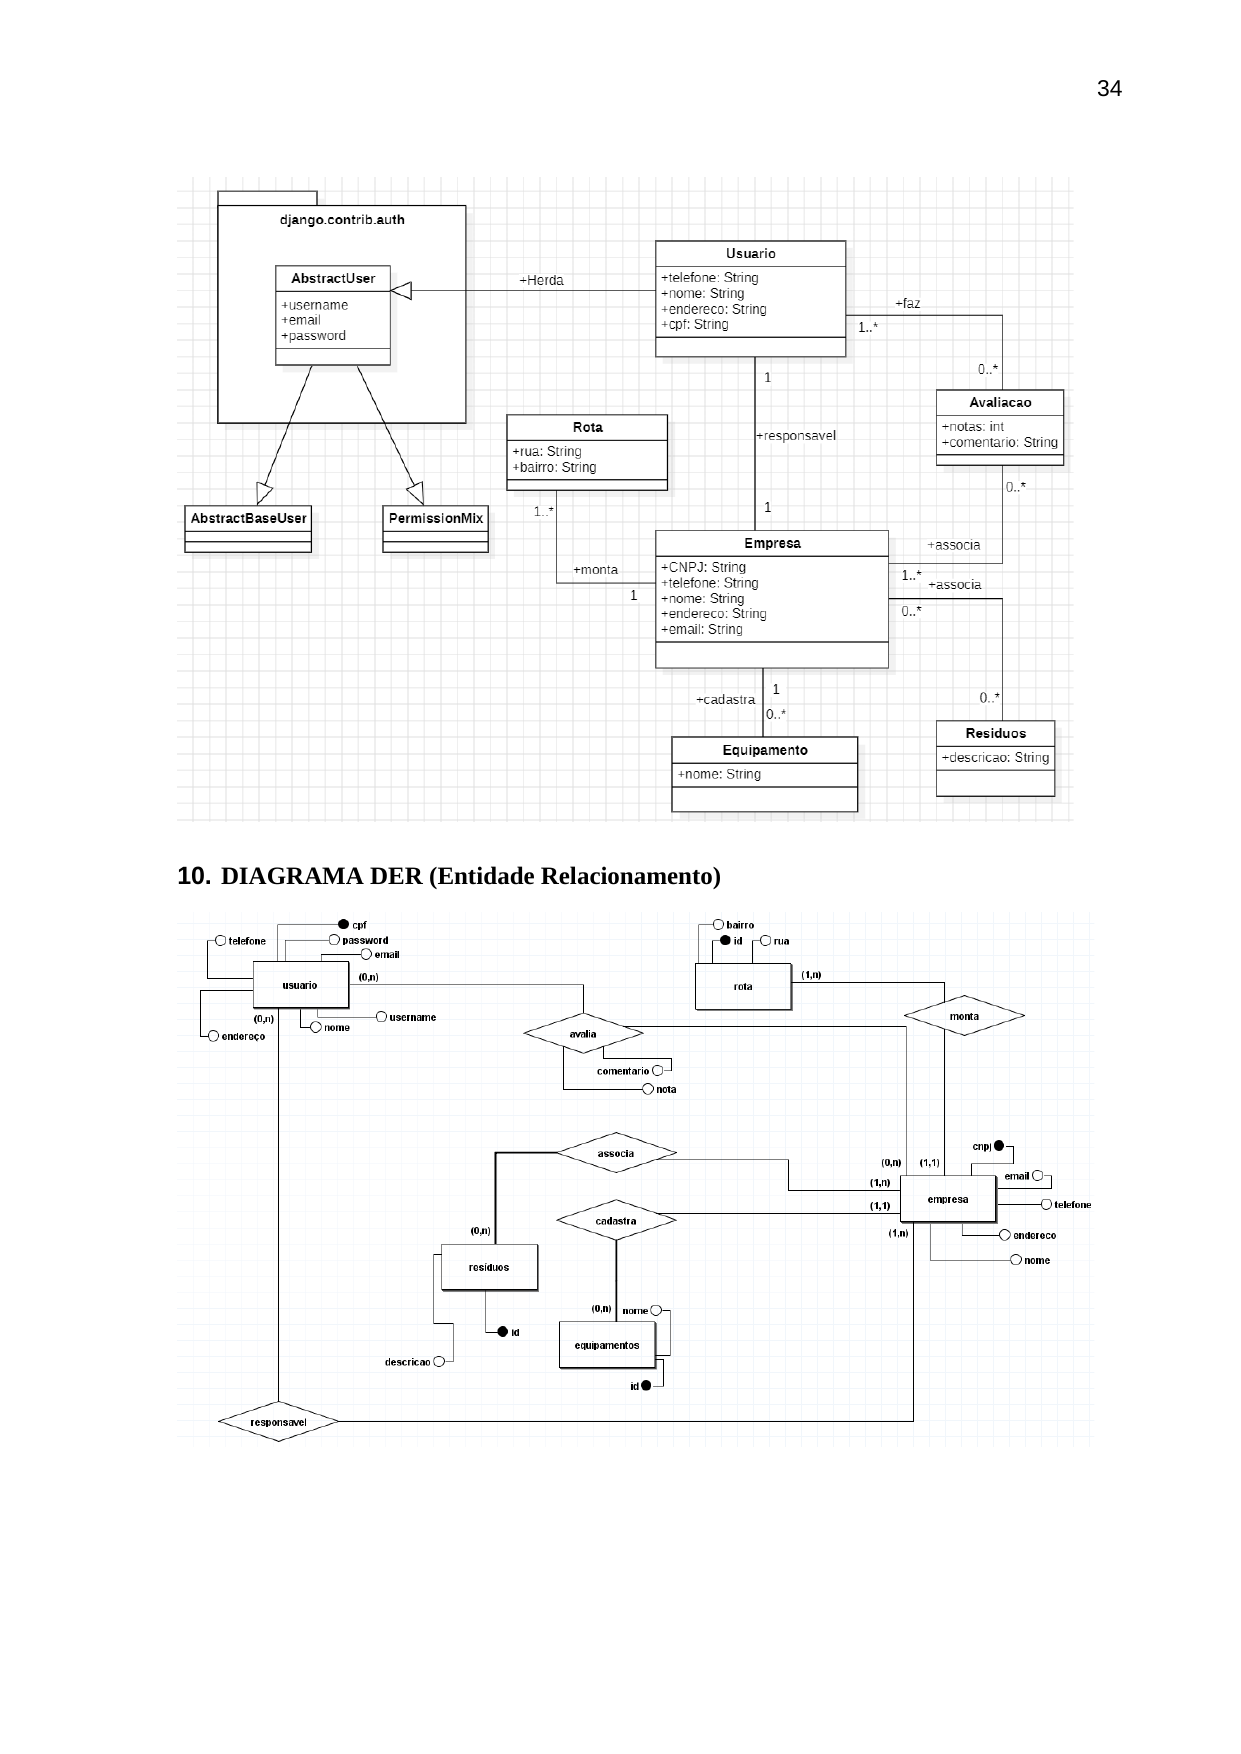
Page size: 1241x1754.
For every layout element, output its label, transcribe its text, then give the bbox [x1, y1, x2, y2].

picture [177, 912, 1095, 1447]
subtitle DIAGRAMA DER (Entidade Relacionamento) [177, 861, 1122, 890]
picture [177, 177, 1074, 822]
